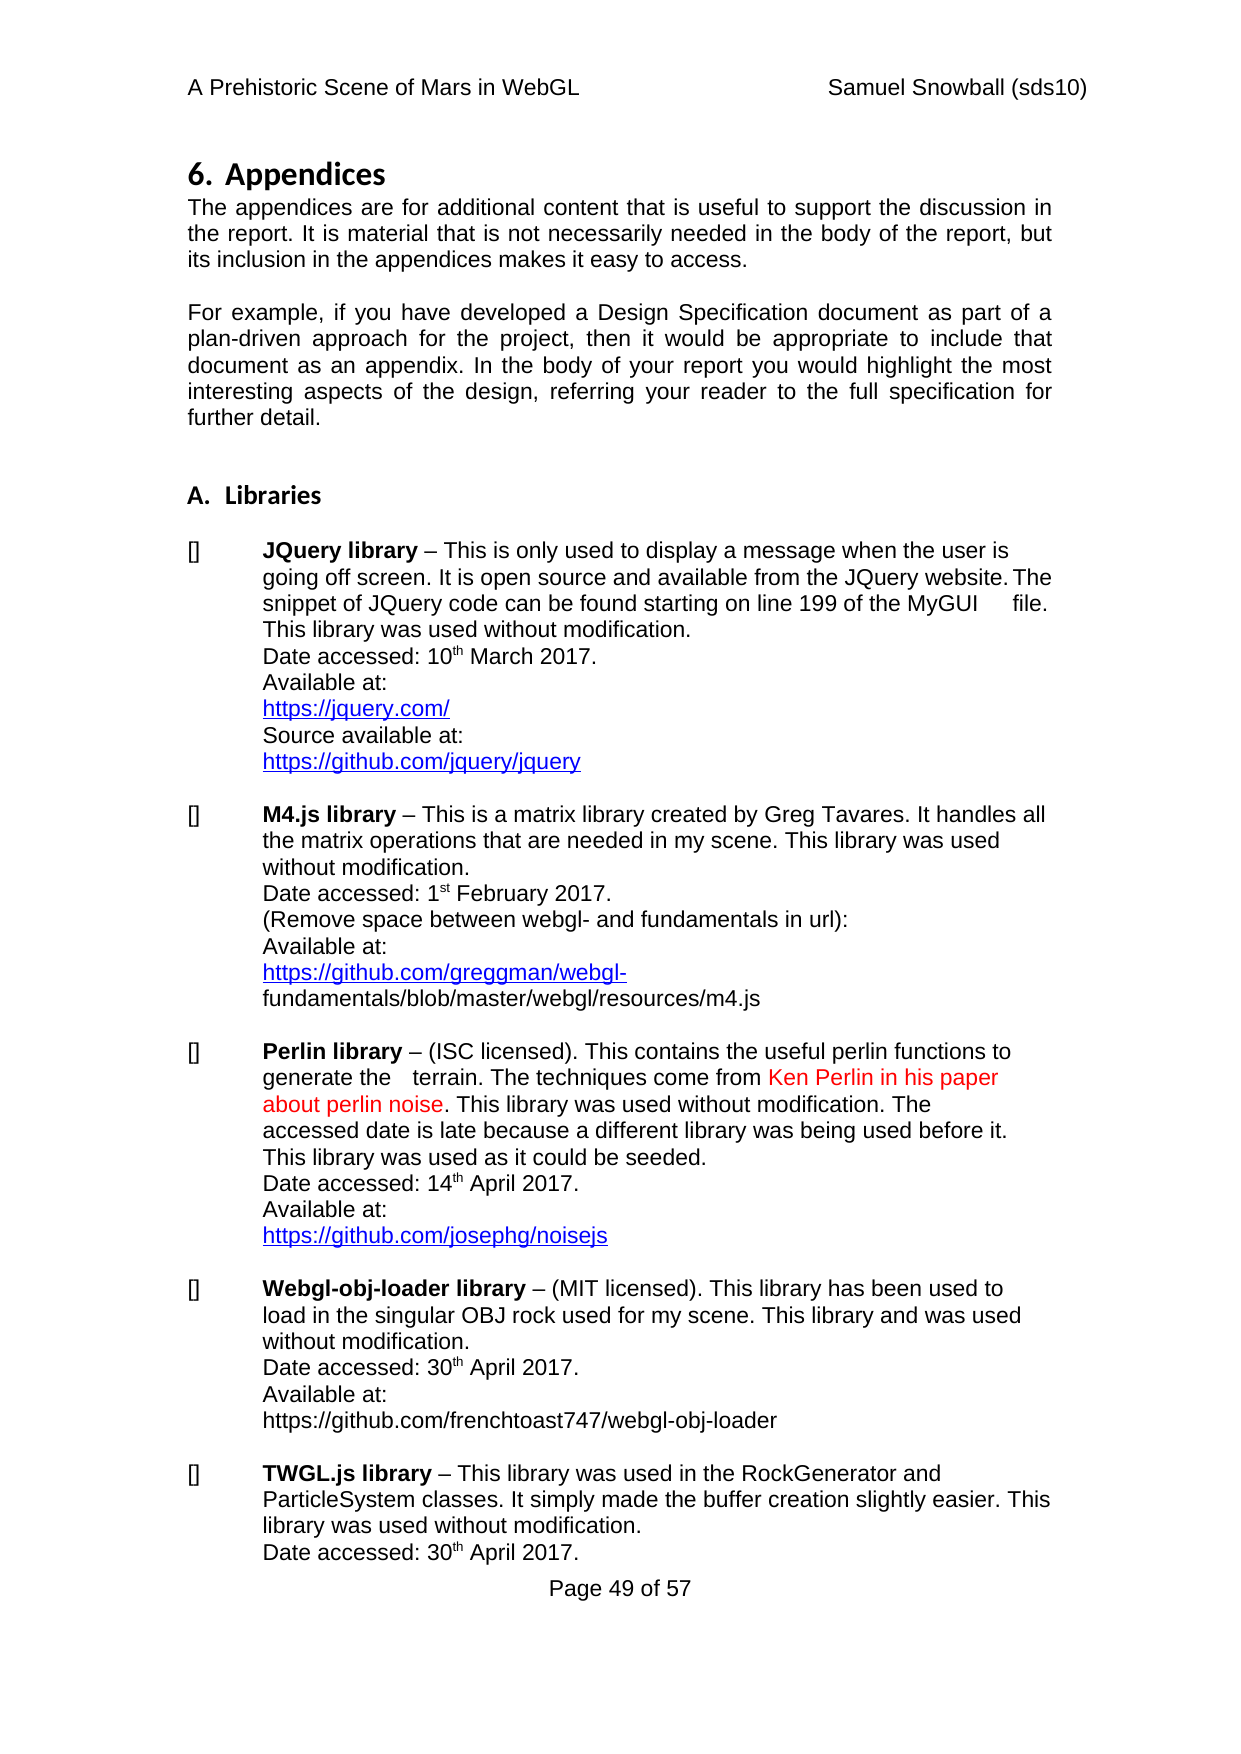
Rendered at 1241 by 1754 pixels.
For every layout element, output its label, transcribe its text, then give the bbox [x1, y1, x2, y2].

text https://github.com/greggman/webgl- fundamentals/blob/master/webgl/resources/m4.js [187, 959, 1053, 1012]
text [] Webgl-obj-loader library – (MIT licensed). This library has been used to load in the singular OBJ rock used for my scene. This library and was used without modification. [187, 1275, 1053, 1354]
text Date accessed: 30th April 2017. [187, 1354, 1053, 1381]
text [] M4.js library – This is a matrix library created by Greg Tavares. It handles all the matrix operations that are needed in my scene. This library was used without modification. [187, 801, 1053, 880]
text Date accessed: 14th April 2017. [187, 1170, 1053, 1196]
text https://github.com/jquery/jquery [187, 748, 1053, 774]
text Libraries [187, 478, 1053, 511]
text https://jquery.com/ [187, 695, 1053, 722]
text https://github.com/frenchtoast747/webgl-obj-loader [187, 1407, 1053, 1433]
text Date accessed: 1st February 2017. [187, 880, 1053, 906]
subtitle Appendices [187, 153, 1053, 193]
text Available at: [187, 933, 1053, 959]
text Available at: [187, 1381, 1053, 1407]
text Date accessed: 30th April 2017. [187, 1539, 1053, 1565]
text [] Perlin library – (ISC licensed). This contains the useful perlin functions to generate the terrain. The techniques come from Ken Perlin in his paper about perlin noise. This library was used without modification. The accessed date is late because a different library was being used before it. This library was used as it could be seeded. [187, 1038, 1053, 1170]
text [] TWGL.js library – This library was used in the RockGenerator and ParticleSystem classes. It simply made the buffer creation slightly easier. This library was used without modification. [187, 1460, 1053, 1539]
text Source available at: [187, 722, 1053, 748]
text [] JQuery library – This is only used to display a message when the user is going off screen. It is open source and available from the JQuery website. The snippet of JQuery code can be found starting on line 199 of the MyGUI file. This library was used without modification. [187, 537, 1053, 643]
text Date accessed: 10th March 2017. [187, 643, 1053, 669]
text Available at: [187, 669, 1053, 695]
text https://github.com/josephg/noisejs [187, 1222, 1053, 1249]
text (Remove space between webgl- and fundamentals in url): [187, 906, 1053, 933]
text The appendices are for additional content that is useful to support the discussion in the report. It is material that is not necessarily needed in the body of the report, but its inclusion in the appendices makes it easy to access. [187, 193, 1053, 273]
text Available at: [187, 1196, 1053, 1222]
text For example, if you have developed a Design Specification document as part of a plan-driven approach for the project, then it would be appropriate to include that document as an appendix. In the body of your report you would highlight the most interesting aspects of the design, referring your reader to the full specification for further detail. [187, 299, 1053, 431]
